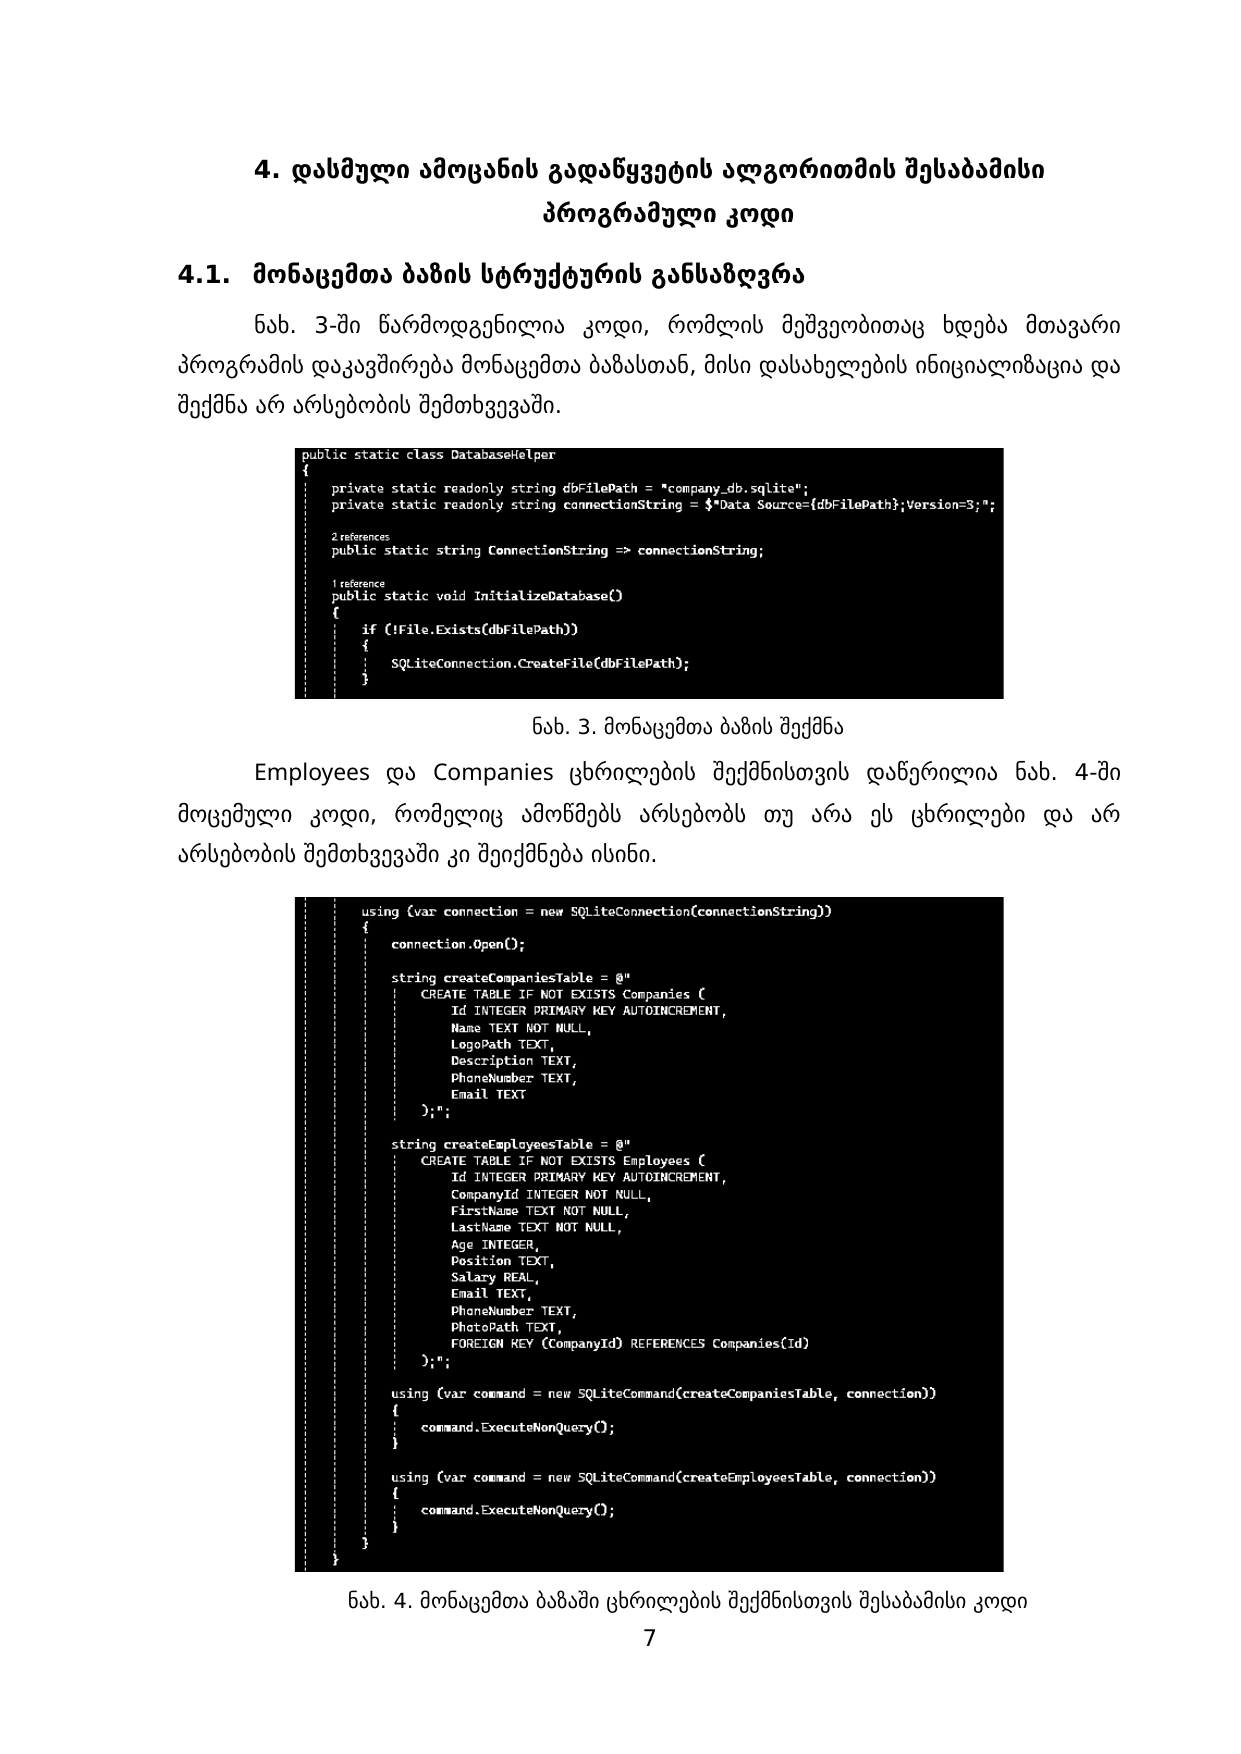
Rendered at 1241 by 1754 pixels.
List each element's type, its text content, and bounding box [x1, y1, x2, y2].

subtitle მონაცემთა ბაზის სტრუქტურის განსაზღვრა [177, 260, 1122, 289]
subtitle ნახ. 3. მონაცემთა ბაზის შექმნა [177, 715, 1122, 739]
subtitle დასმული ამოცანის გადაწყვეტის ალგორითმის შესაბამისი პროგრამული კოდი [177, 156, 1122, 228]
subtitle ნახ. 4. მონაცემთა ბაზაში ცხრილების შექმნისთვის შესაბამისი კოდი [177, 1589, 1122, 1614]
text ნახ. 3-ში წარმოდგენილია კოდი, რომლის მეშვეობითაც ხდება მთავარი პროგრამის დაკავშირება მონაცემთა ბაზასთან, მისი დასახელების ინიციალიზაცია და შექმნა არ არსებობის შემთხვევაში. [177, 312, 1122, 418]
text Employees და Companies ცხრილების შექმნისთვის დაწერილია ნახ. 4-ში მოცემული კოდი, რომელიც ამოწმებს არსებობს თუ არა ეს ცხრილები და არ არსებობის შემთხვევაში კი შეიქმნება ისინი. [177, 756, 1122, 867]
